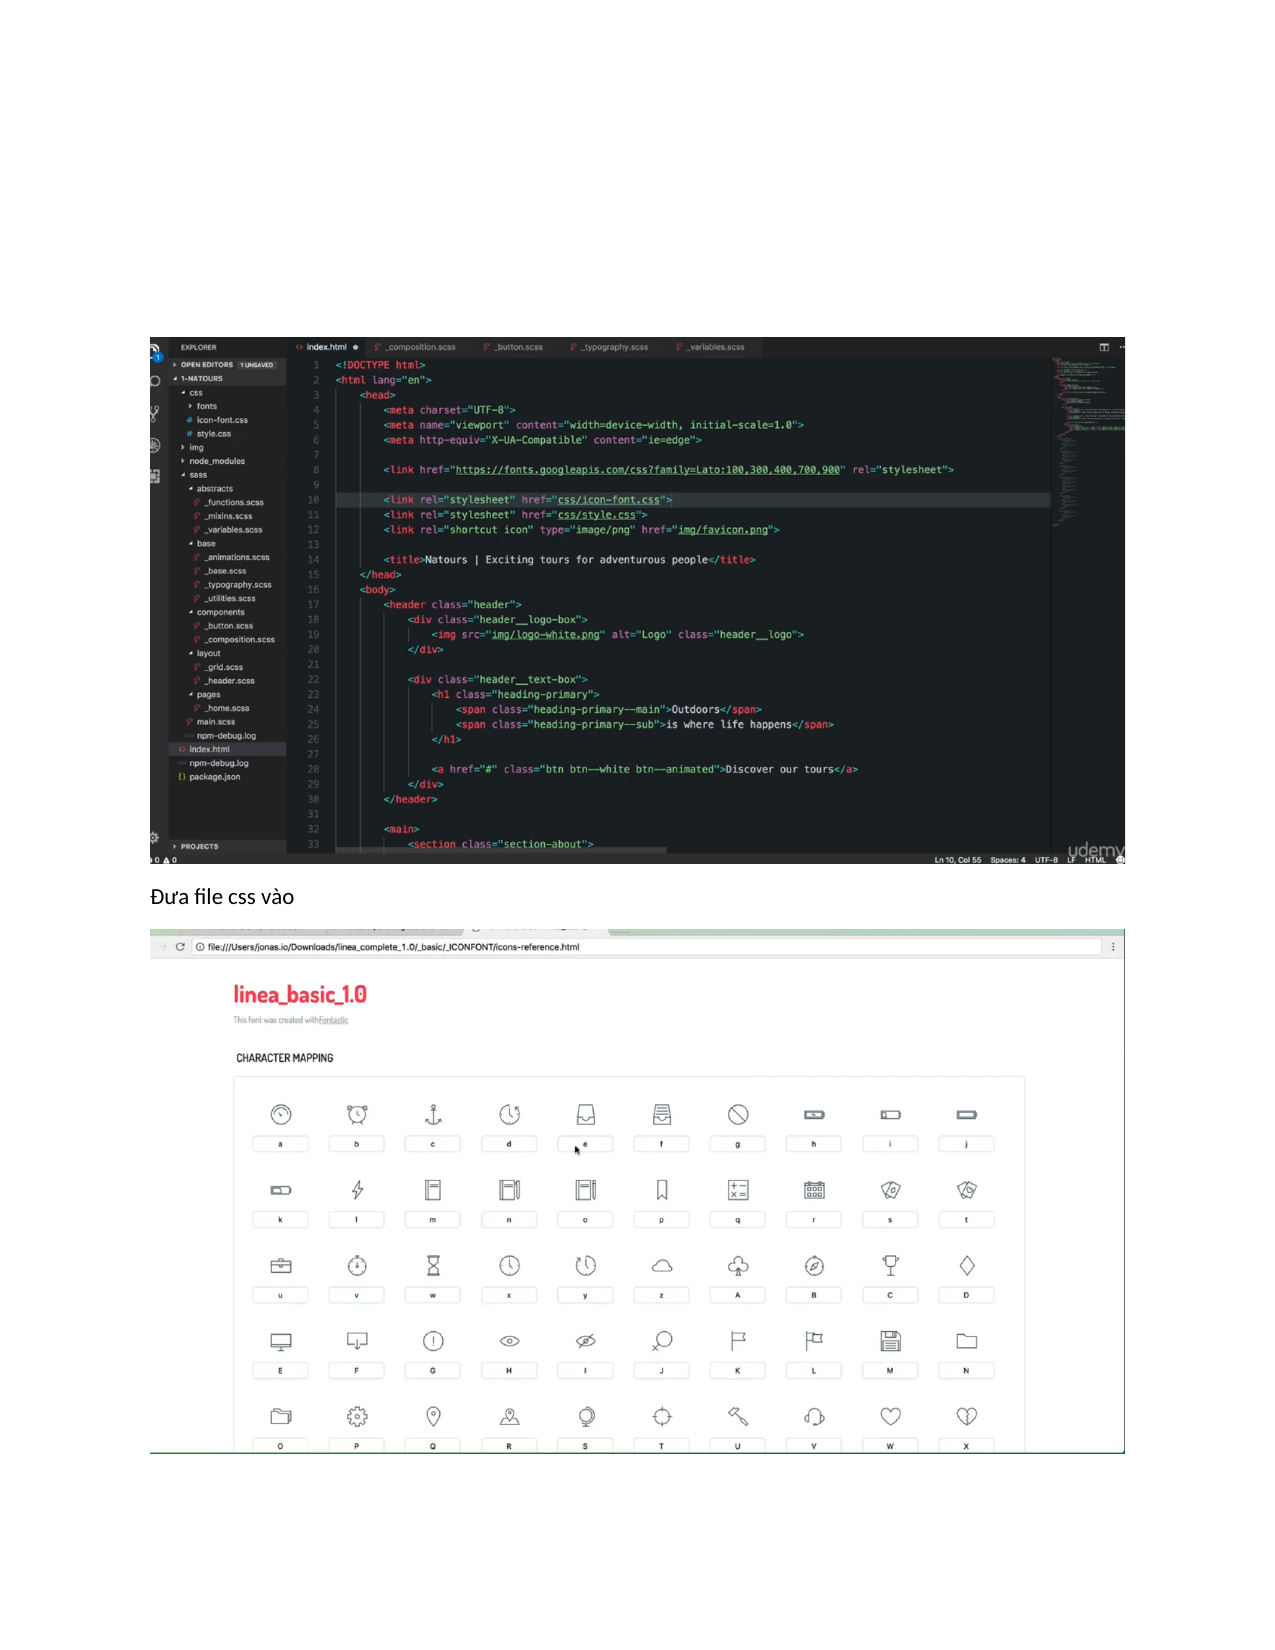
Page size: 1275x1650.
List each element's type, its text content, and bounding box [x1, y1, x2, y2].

picture [150, 929, 1125, 1454]
text Đưa file css vào [150, 882, 1125, 911]
picture [150, 337, 1125, 864]
